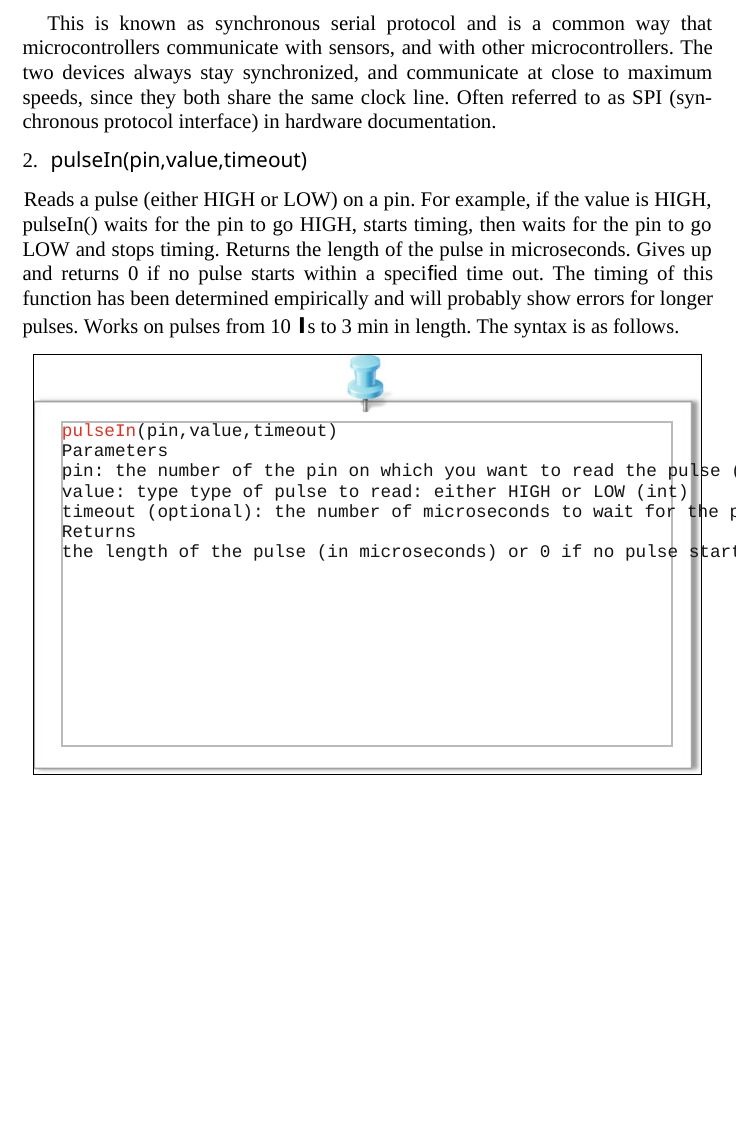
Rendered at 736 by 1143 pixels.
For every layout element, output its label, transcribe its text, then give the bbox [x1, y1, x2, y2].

text Reads a pulse (either HIGH or LOW) on a pin. For example, if the value is HIGH, pulseIn() waits for the pin to go HIGH, starts timing, then waits for the pin to go LOW and stops timing. Returns the length of the pulse in microseconds. Gives up and returns 0 if no pulse starts within a speciﬁed time out. The timing of this function has been determined empirically and will probably show errors for longer pulses. Works on pulses from 10 ls to 3 min in length. The syntax is as follows. [22, 187, 713, 339]
list pulseIn(pin,value,timeout) [22, 145, 735, 174]
text This is known as synchronous serial protocol and is a common way that microcontrollers communicate with sensors, and with other microcontrollers. The two devices always stay synchronized, and communicate at close to maximum speeds, since they both share the same clock line. Often referred to as SPI (syn- chronous protocol interface) in hardware documentation. [22, 11, 713, 133]
picture [34, 355, 701, 774]
